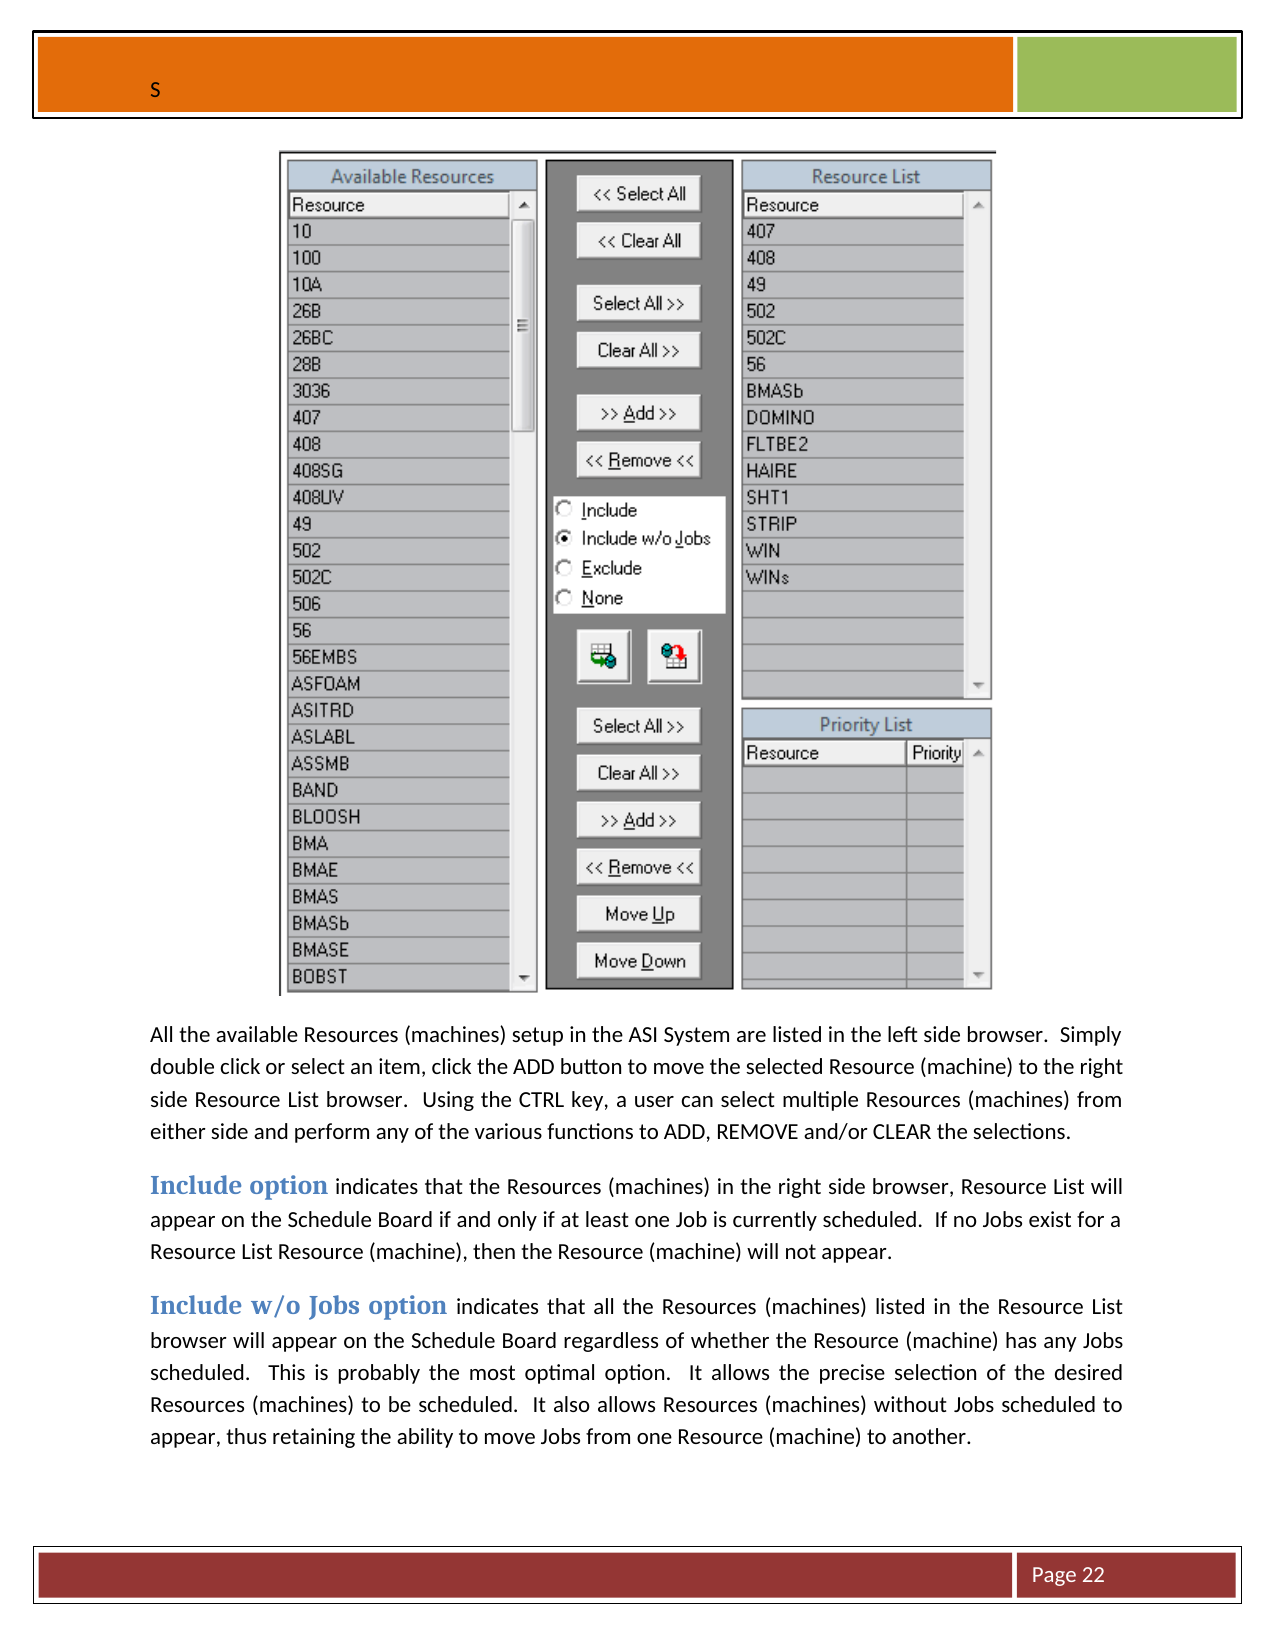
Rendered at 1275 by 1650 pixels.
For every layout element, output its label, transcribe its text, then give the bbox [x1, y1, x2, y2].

picture [278, 150, 997, 996]
text All the available Resources (machines) setup in the ASI System are listed in the left side browser. Simply double click or select an item, click the ADD button to move the selected Resource (machine) to the right side Resource List browser. Using the CTRL key, a user can select multiple Resources (machines) from either side and perform any of the various functions to ADD, REMOVE and/or CLEAR the selections. [150, 1020, 1125, 1145]
text Include option indicates that the Resources (machines) in the right side browser, Resource List will appear on the Schedule Board if and only if at least one Job is currently scheduled. If no Jobs exist for a Resource List Resource (machine), then the Resource (machine) will not appear. [150, 1170, 1125, 1265]
text Include w/o Jobs option indicates that all the Resources (machines) listed in the Resource List browser will appear on the Schedule Board regardless of whether the Resource (machine) has any Jobs scheduled. This is probably the most optimal option. It allows the precise selection of the desired Resources (machines) to be scheduled. It also allows Resources (machines) without Jobs scheduled to appear, thus retaining the ability to move Jobs from one Resource (machine) to another. [150, 1290, 1125, 1450]
